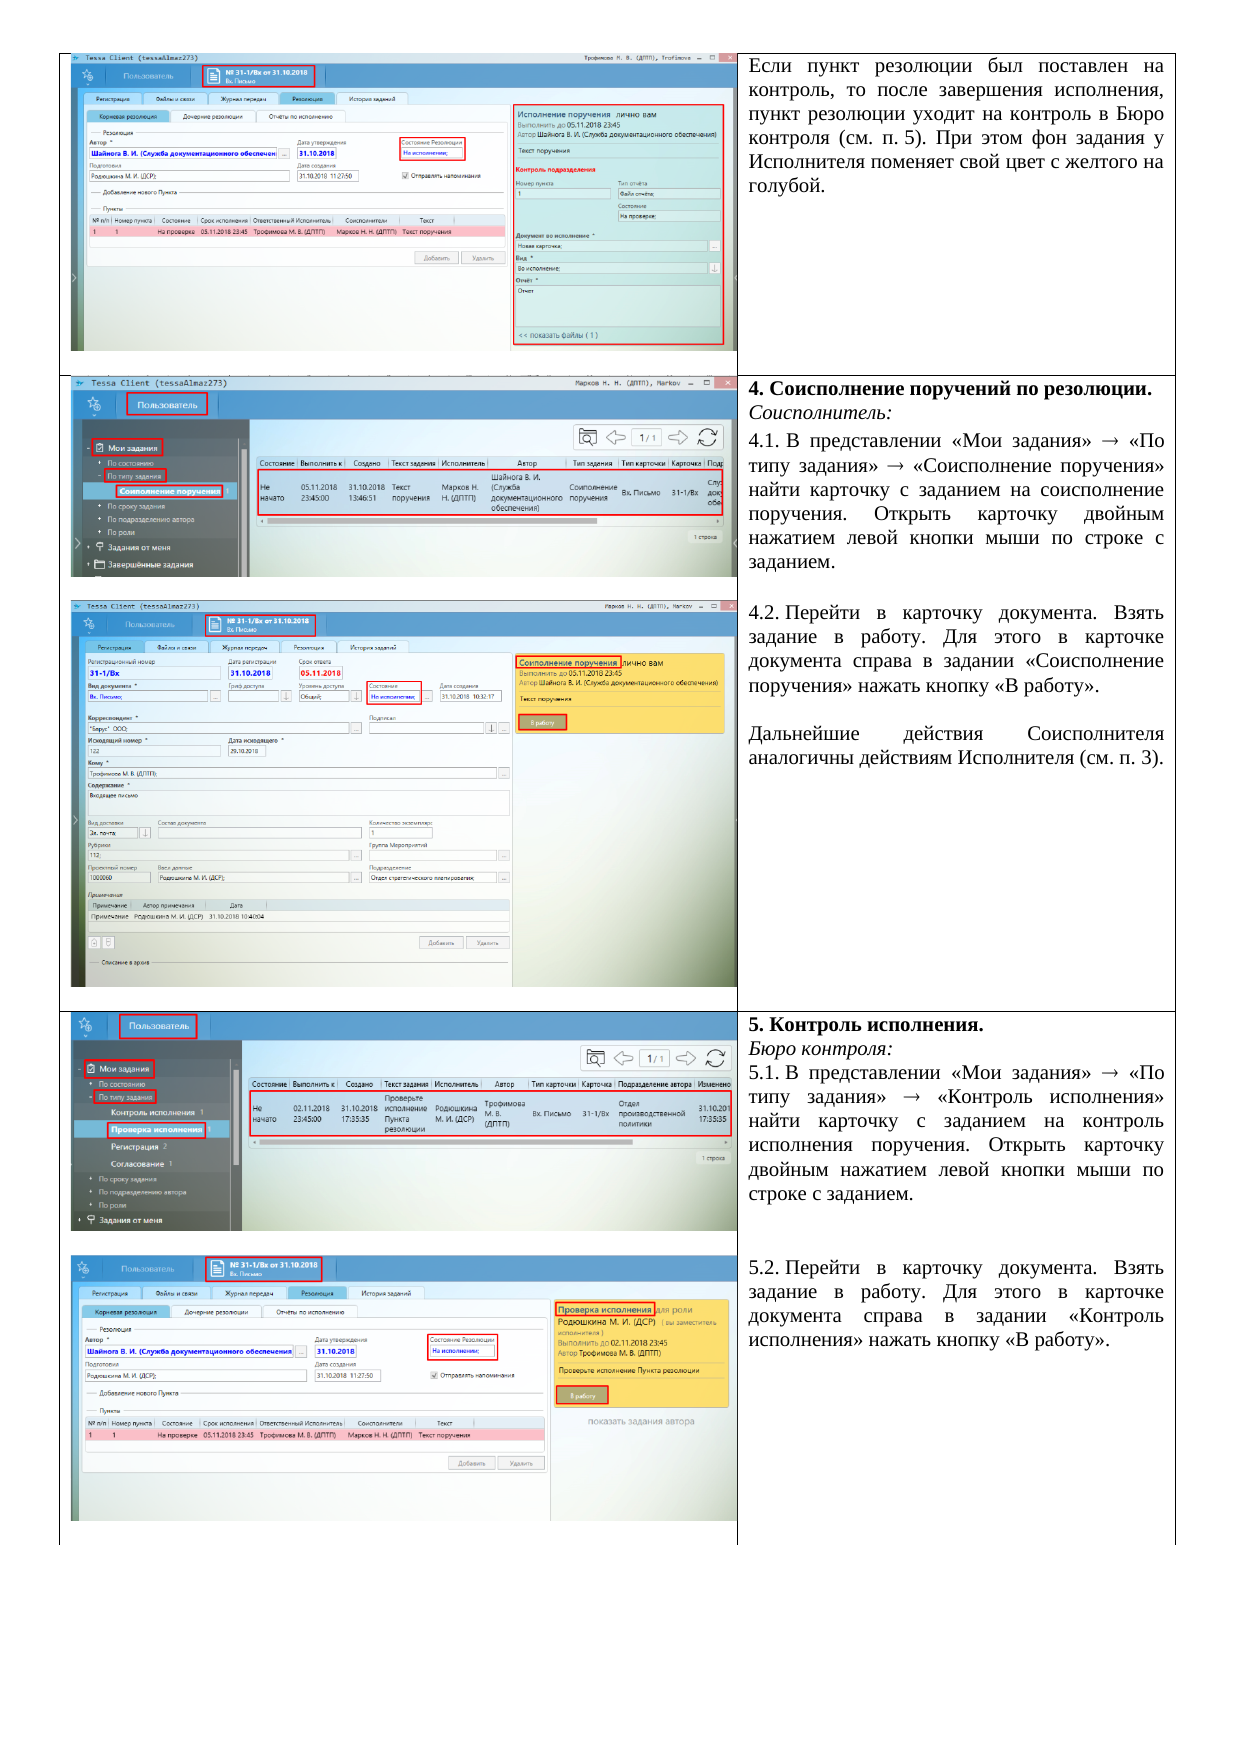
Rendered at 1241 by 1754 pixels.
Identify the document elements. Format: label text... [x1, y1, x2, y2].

table_cell Если пункт резолюции был поставлен на контроль, то после завершения исполнения, пункт резолюции уходит на контроль в Бюро контроля (см. п. 5). При этом фон задания у Исполнителя поменяет свой цвет с желтого на голубой. [738, 54, 1175, 374]
table_cell [60, 600, 737, 1011]
table_cell [60, 376, 737, 600]
table_cell [60, 54, 737, 374]
table_cell 4. Соисполнение поручений по резолюции. Соисполнитель: 4.1. В представлении «Мои задания» «По типу задания» «Соисполнение поручения» найти карточку с заданием на соисполнение поручения. Открыть карточку двойным нажатием левой кнопки мыши по строке с заданием. [738, 376, 1175, 600]
table_cell [60, 1012, 737, 1255]
table_cell [60, 1255, 737, 1544]
picture [70, 375, 738, 577]
picture [70, 53, 738, 351]
picture [70, 1012, 738, 1231]
table_cell 5.2. Перейти в карточку документа. Взять задание в работу. Для этого в карточке документа справа в задании «Контроль исполнения» нажать кнопку «В работу». [738, 1255, 1175, 1544]
table_cell 5. Контроль исполнения. Бюро контроля: 5.1. В представлении «Мои задания» «По типу задания» «Контроль исполнения» найти карточку с заданием на контроль исполнения поручения. Открыть карточку двойным нажатием левой кнопки мыши по строке с заданием. [738, 1012, 1175, 1255]
table_cell 4.2. Перейти в карточку документа. Взять задание в работу. Для этого в карточке документа справа в задании «Соисполнение поручения» нажать кнопку «В работу». Дальнейшие действия Соисполнителя аналогичны действиям Исполнителя (см. п. 3). [738, 600, 1175, 1011]
picture [70, 600, 738, 987]
picture [70, 1255, 738, 1521]
